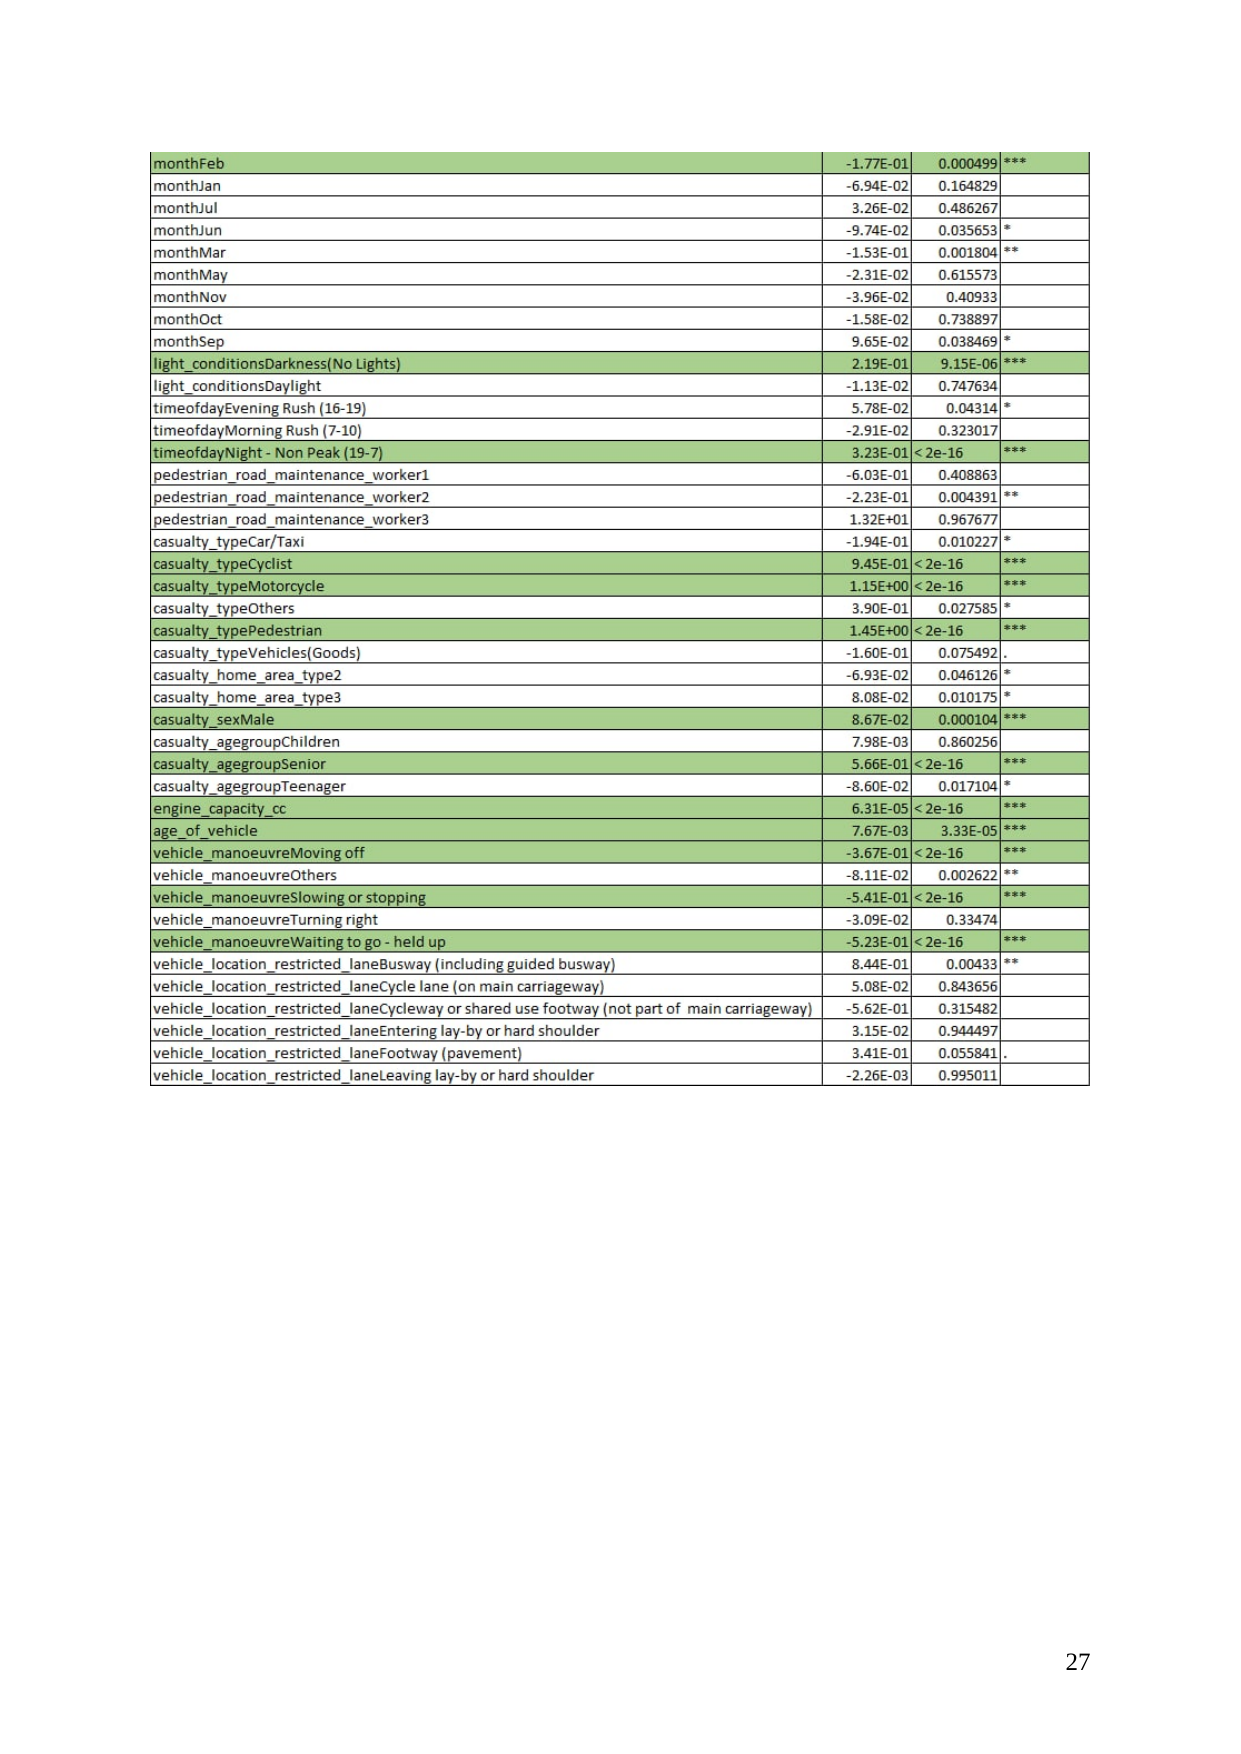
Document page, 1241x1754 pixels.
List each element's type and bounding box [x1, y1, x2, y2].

picture [150, 152, 1091, 1086]
